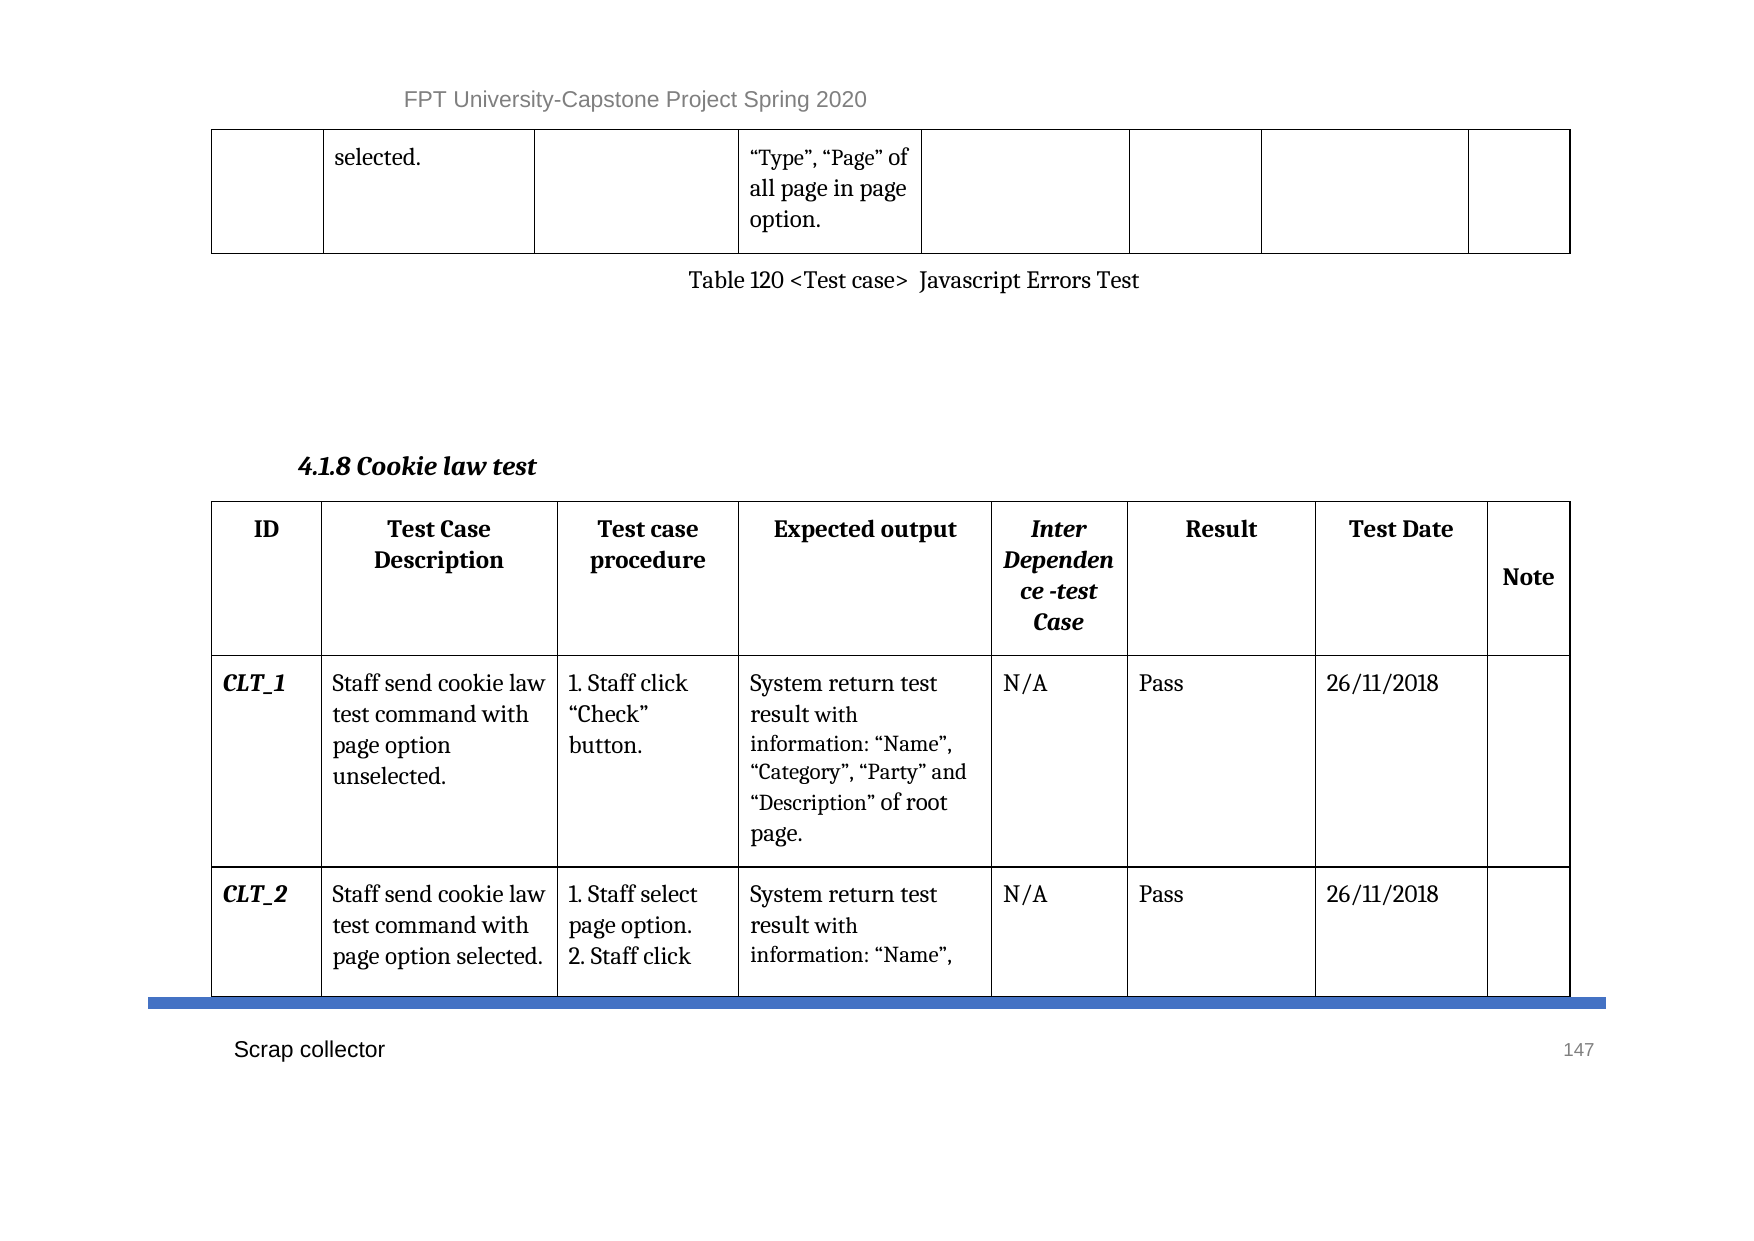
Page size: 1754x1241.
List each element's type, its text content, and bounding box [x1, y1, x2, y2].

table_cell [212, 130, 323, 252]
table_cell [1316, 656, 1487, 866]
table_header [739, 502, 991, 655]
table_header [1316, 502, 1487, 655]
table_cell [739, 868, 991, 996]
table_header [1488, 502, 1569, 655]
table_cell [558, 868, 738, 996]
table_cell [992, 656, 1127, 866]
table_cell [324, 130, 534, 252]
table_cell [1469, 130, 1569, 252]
text 4.1.8 Cookie law test [185, 451, 1606, 482]
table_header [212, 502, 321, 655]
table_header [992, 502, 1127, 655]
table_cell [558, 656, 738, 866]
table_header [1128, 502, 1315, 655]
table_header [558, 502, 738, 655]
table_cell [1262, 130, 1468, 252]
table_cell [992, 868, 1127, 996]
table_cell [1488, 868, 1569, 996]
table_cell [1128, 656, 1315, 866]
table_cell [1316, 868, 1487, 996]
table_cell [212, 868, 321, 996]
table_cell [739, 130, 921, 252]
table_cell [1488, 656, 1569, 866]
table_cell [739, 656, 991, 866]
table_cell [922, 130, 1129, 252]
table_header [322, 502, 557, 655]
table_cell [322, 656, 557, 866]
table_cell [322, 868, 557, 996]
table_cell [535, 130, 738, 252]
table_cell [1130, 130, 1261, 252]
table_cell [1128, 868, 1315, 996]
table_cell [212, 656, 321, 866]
